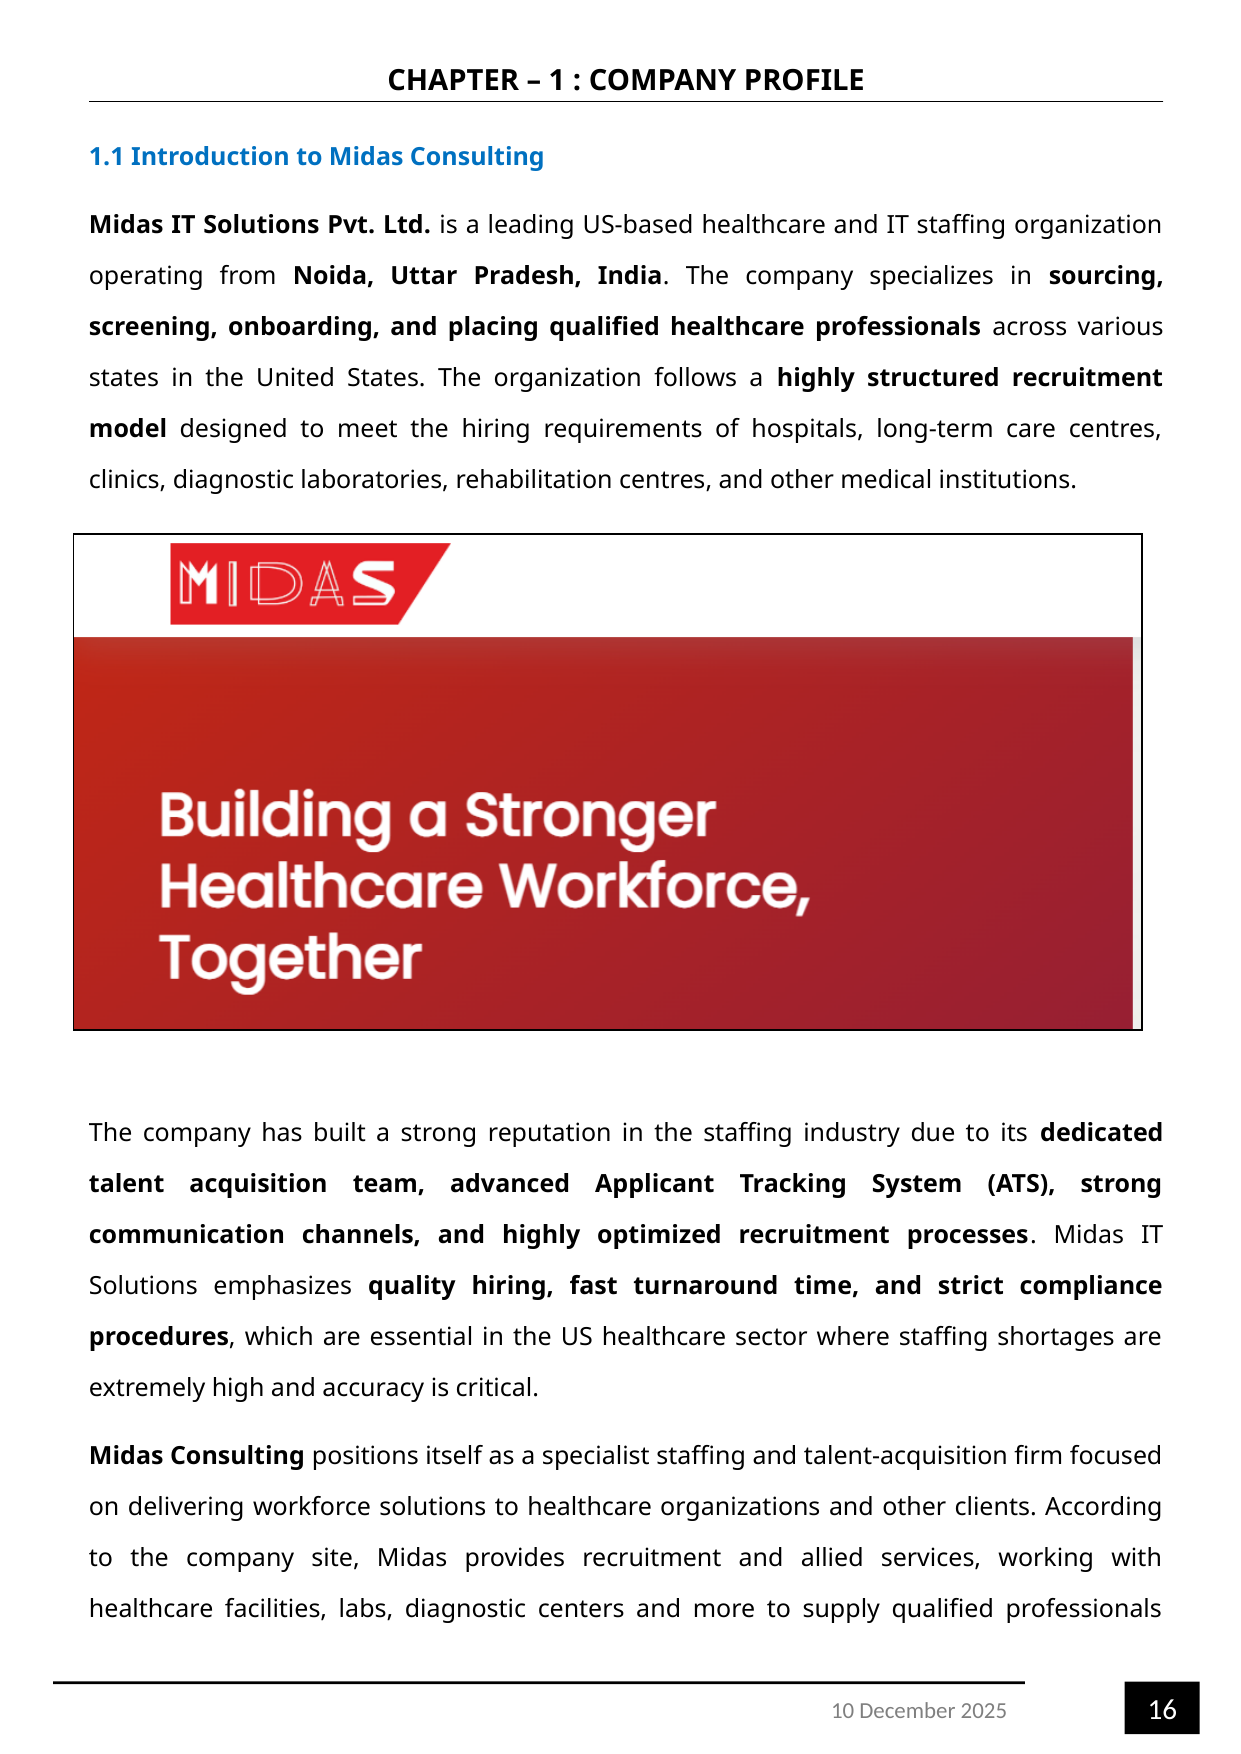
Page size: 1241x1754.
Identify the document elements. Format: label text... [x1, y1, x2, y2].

text CHAPTER – 1 : COMPANY PROFILE [89, 59, 1163, 101]
picture [74, 535, 1141, 1029]
text Midas IT Solutions Pvt. Ltd. is a leading US-based healthcare and IT staffing organization operating from Noida, Uttar Pradesh, India. The company specializes in sourcing, screening, onboarding, and placing qualified healthcare professionals across various states in the United States. The organization follows a highly structured recruitment model designed to meet the hiring requirements of hospitals, long-term care centres, clinics, diagnostic laboratories, rehabilitation centres, and other medical institutions. [89, 207, 1163, 496]
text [89, 1437, 1163, 1624]
text 1.1 Introduction to Midas Consulting [89, 139, 1163, 173]
